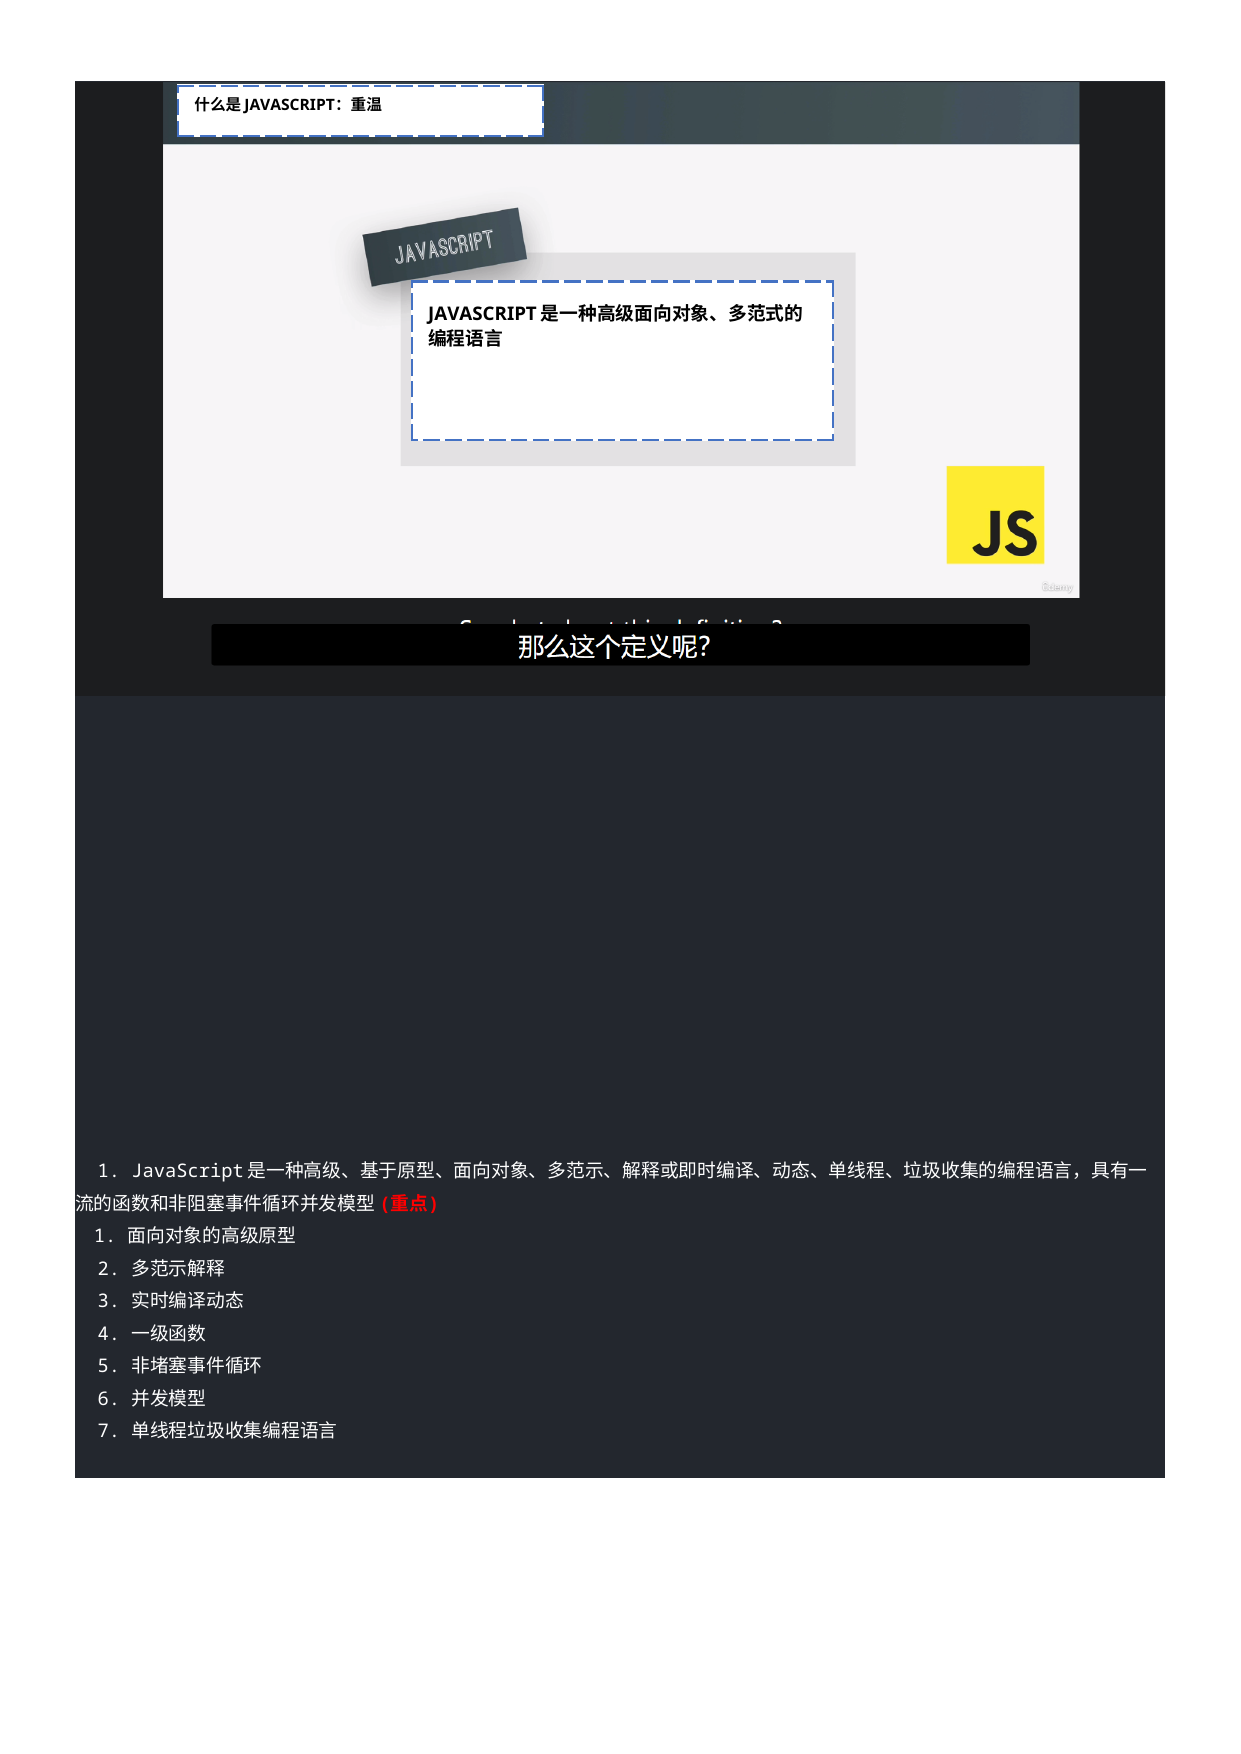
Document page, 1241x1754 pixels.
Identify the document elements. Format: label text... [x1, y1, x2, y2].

text 3. 实时编译动态 [75, 1283, 1165, 1316]
text 7. 单线程垃圾收集编程语言 [75, 1413, 1165, 1446]
text 1. 面向对象的高级原型 [75, 1218, 1165, 1251]
text 2. 多范示解释 [75, 1251, 1165, 1283]
picture [75, 82, 1166, 696]
text 4. 一级函数 [75, 1316, 1165, 1348]
text 6. 并发模型 [75, 1381, 1165, 1413]
text 1. JavaScript是一种高级、基于原型、面向对象、多范示、解释或即时编译、动态、单线程、垃圾收集的编程语言，具有一流的函数和非阻塞事件循环并发模型 (重点) [75, 1153, 1165, 1218]
text 5. 非堵塞事件循环 [75, 1348, 1165, 1381]
